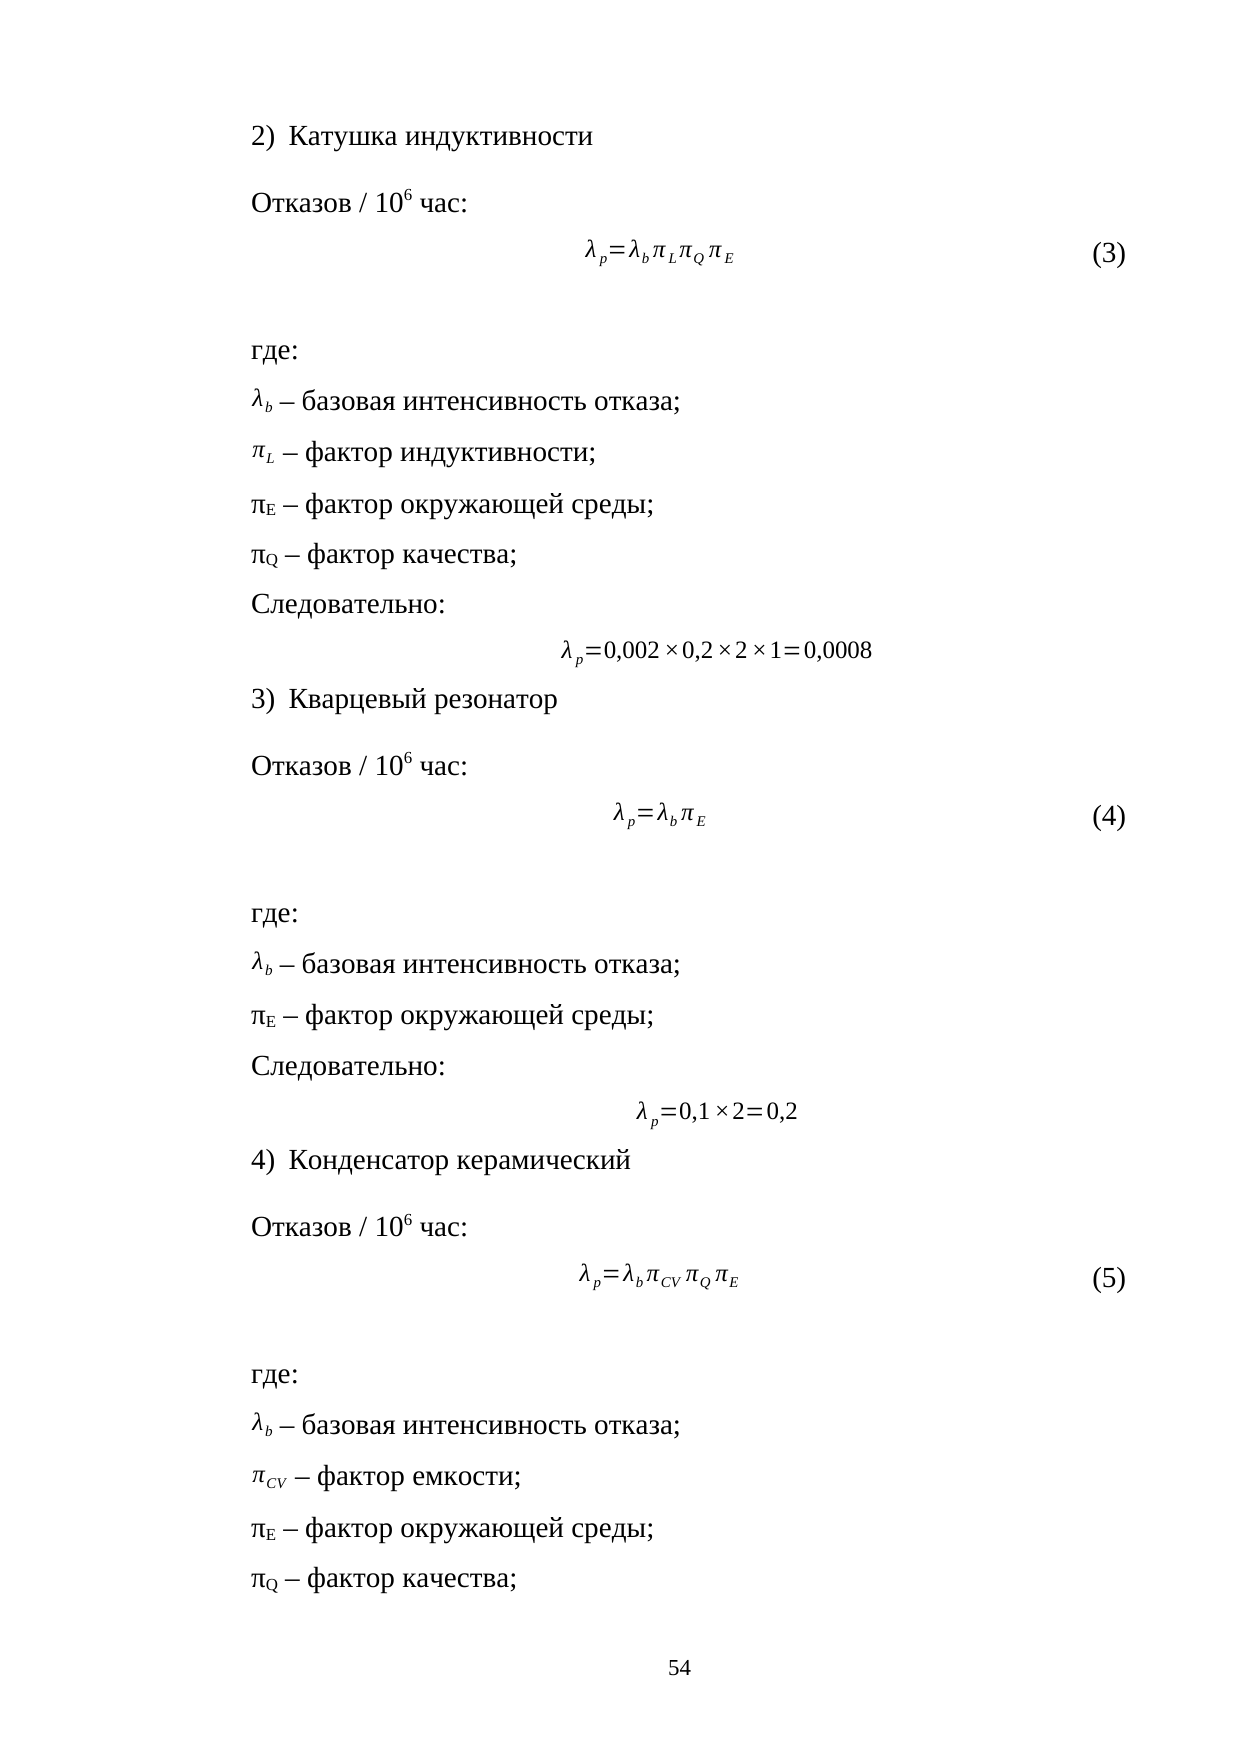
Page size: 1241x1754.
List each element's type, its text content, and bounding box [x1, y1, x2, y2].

table_header (3) [1067, 235, 1151, 282]
table_header [177, 799, 1067, 845]
list Катушка индуктивности [251, 118, 1182, 152]
text Отказов / 106 час: [251, 1209, 1182, 1243]
text – базовая интенсивность отказа; [251, 946, 1182, 981]
table_header [177, 1260, 1067, 1306]
text πE – фактор окружающей среды; [251, 486, 1182, 519]
text Следовательно: [251, 586, 1182, 620]
text πE – фактор окружающей среды; [251, 1510, 1182, 1544]
text Следовательно: [251, 1048, 1182, 1081]
text – фактор индуктивности; [251, 434, 1182, 469]
list Кварцевый резонатор [251, 681, 1182, 715]
text Отказов / 106 час: [251, 748, 1182, 782]
text где: [251, 332, 1182, 366]
text где: [251, 1357, 1182, 1390]
table_header [177, 235, 1067, 282]
text Отказов / 106 час: [251, 185, 1182, 218]
text где: [251, 895, 1182, 929]
text πQ – фактор качества; [251, 1560, 1182, 1594]
text – базовая интенсивность отказа; [251, 1407, 1182, 1442]
list Конденсатор керамический [251, 1142, 1182, 1176]
table_header (4) [1067, 799, 1151, 845]
text πQ – фактор качества; [251, 536, 1182, 569]
text – базовая интенсивность отказа; [251, 383, 1182, 417]
text – фактор емкости; [251, 1458, 1182, 1493]
text πE – фактор окружающей среды; [251, 997, 1182, 1031]
table_header (5) [1067, 1260, 1151, 1306]
